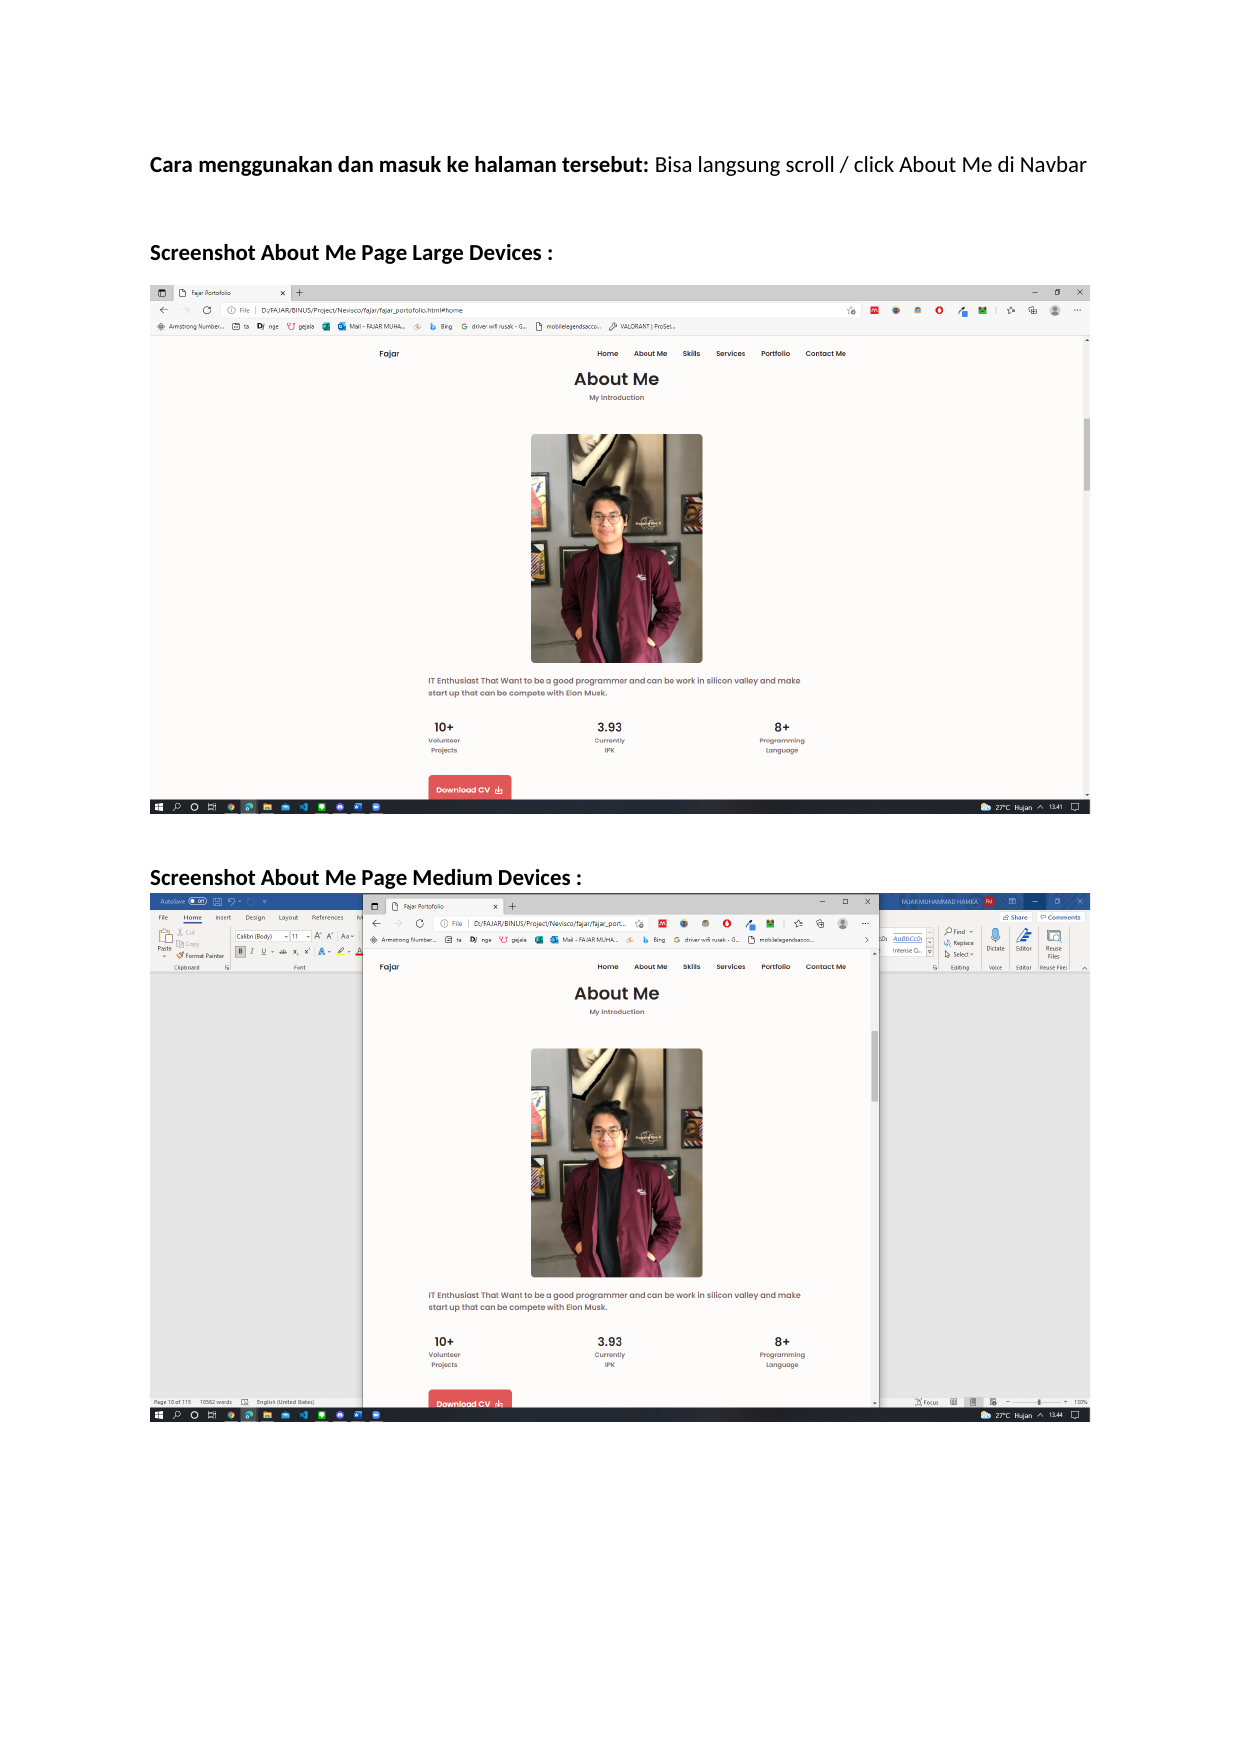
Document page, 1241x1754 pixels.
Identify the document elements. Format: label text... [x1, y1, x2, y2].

text Cara menggunakan dan masuk ke halaman tersebut: Bisa langsung scroll / click About Me di Navbar [150, 150, 1090, 178]
text Screenshot About Me Page Large Devices : [150, 203, 1090, 266]
text Screenshot About Me Page Medium Devices : [150, 863, 1090, 893]
picture [150, 285, 1091, 814]
picture [150, 893, 1091, 1422]
